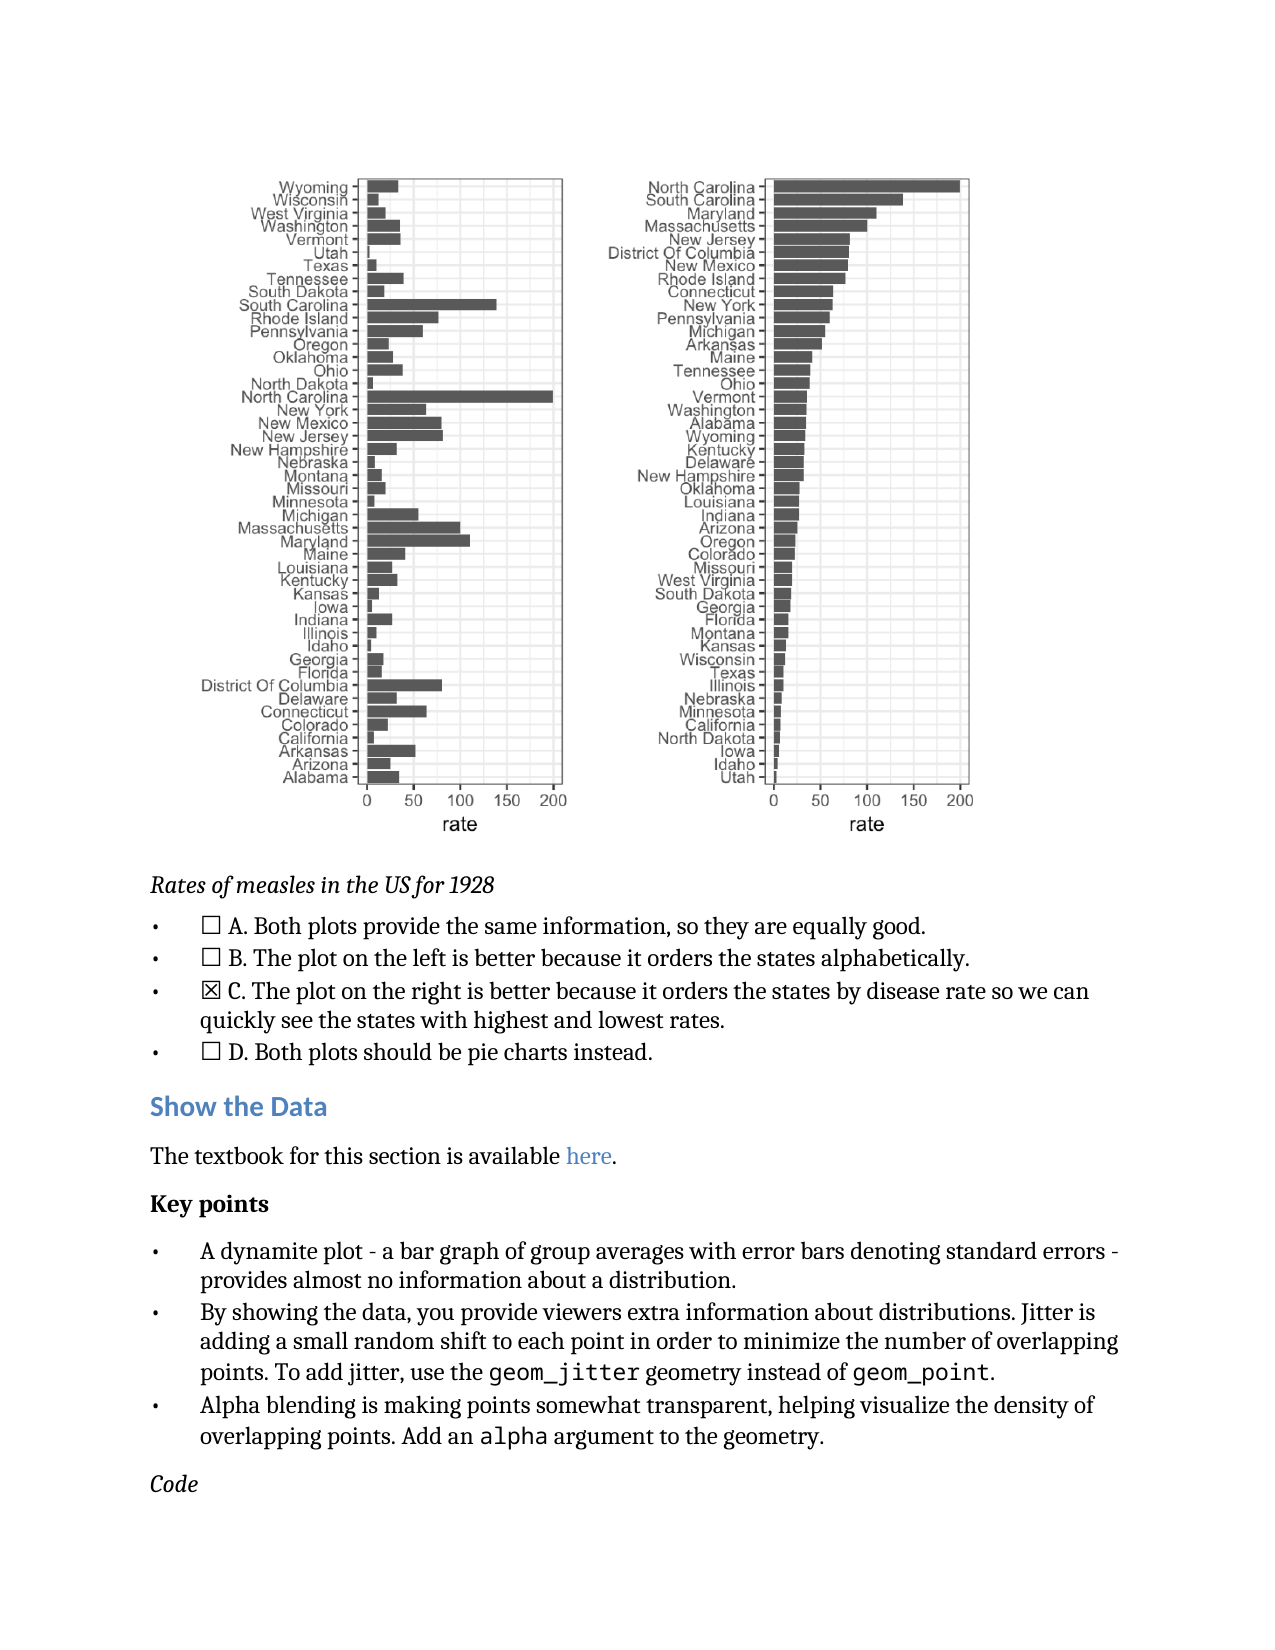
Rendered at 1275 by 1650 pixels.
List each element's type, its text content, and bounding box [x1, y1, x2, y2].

list ☐ B. The plot on the left is better because it orders the states alphabetically. [150, 944, 1125, 973]
text Key points [150, 1189, 1125, 1218]
list ☐ A. Both plots provide the same information, so they are equally good. [150, 912, 1125, 941]
list ☐ D. Both plots should be pie charts instead. [150, 1038, 1125, 1067]
picture [168, 150, 1043, 850]
text Code [150, 1469, 1125, 1498]
list Alpha blending is making points somewhat transparent, helping visualize the density of overlapping points. Add an alpha argument to the geometry. [150, 1391, 1125, 1451]
list A dynamite plot - a bar graph of group averages with error bars denoting standard errors - provides almost no information about a distribution. [150, 1237, 1125, 1294]
text Rates of measles in the US for 1928 [150, 871, 1125, 899]
text The textbook for this section is available here. [150, 1142, 1125, 1171]
list By showing the data, you provide viewers extra information about distributions. Jitter is adding a small random shift to each point in order to minimize the number of overlapping points. To add jitter, use the geom_jitter geometry instead of geom_point. [150, 1298, 1125, 1387]
subtitle Show the Data [150, 1088, 1125, 1123]
list ☒ C. The plot on the right is better because it orders the states by disease rate so we can quickly see the states with highest and lowest rates. [150, 977, 1125, 1034]
